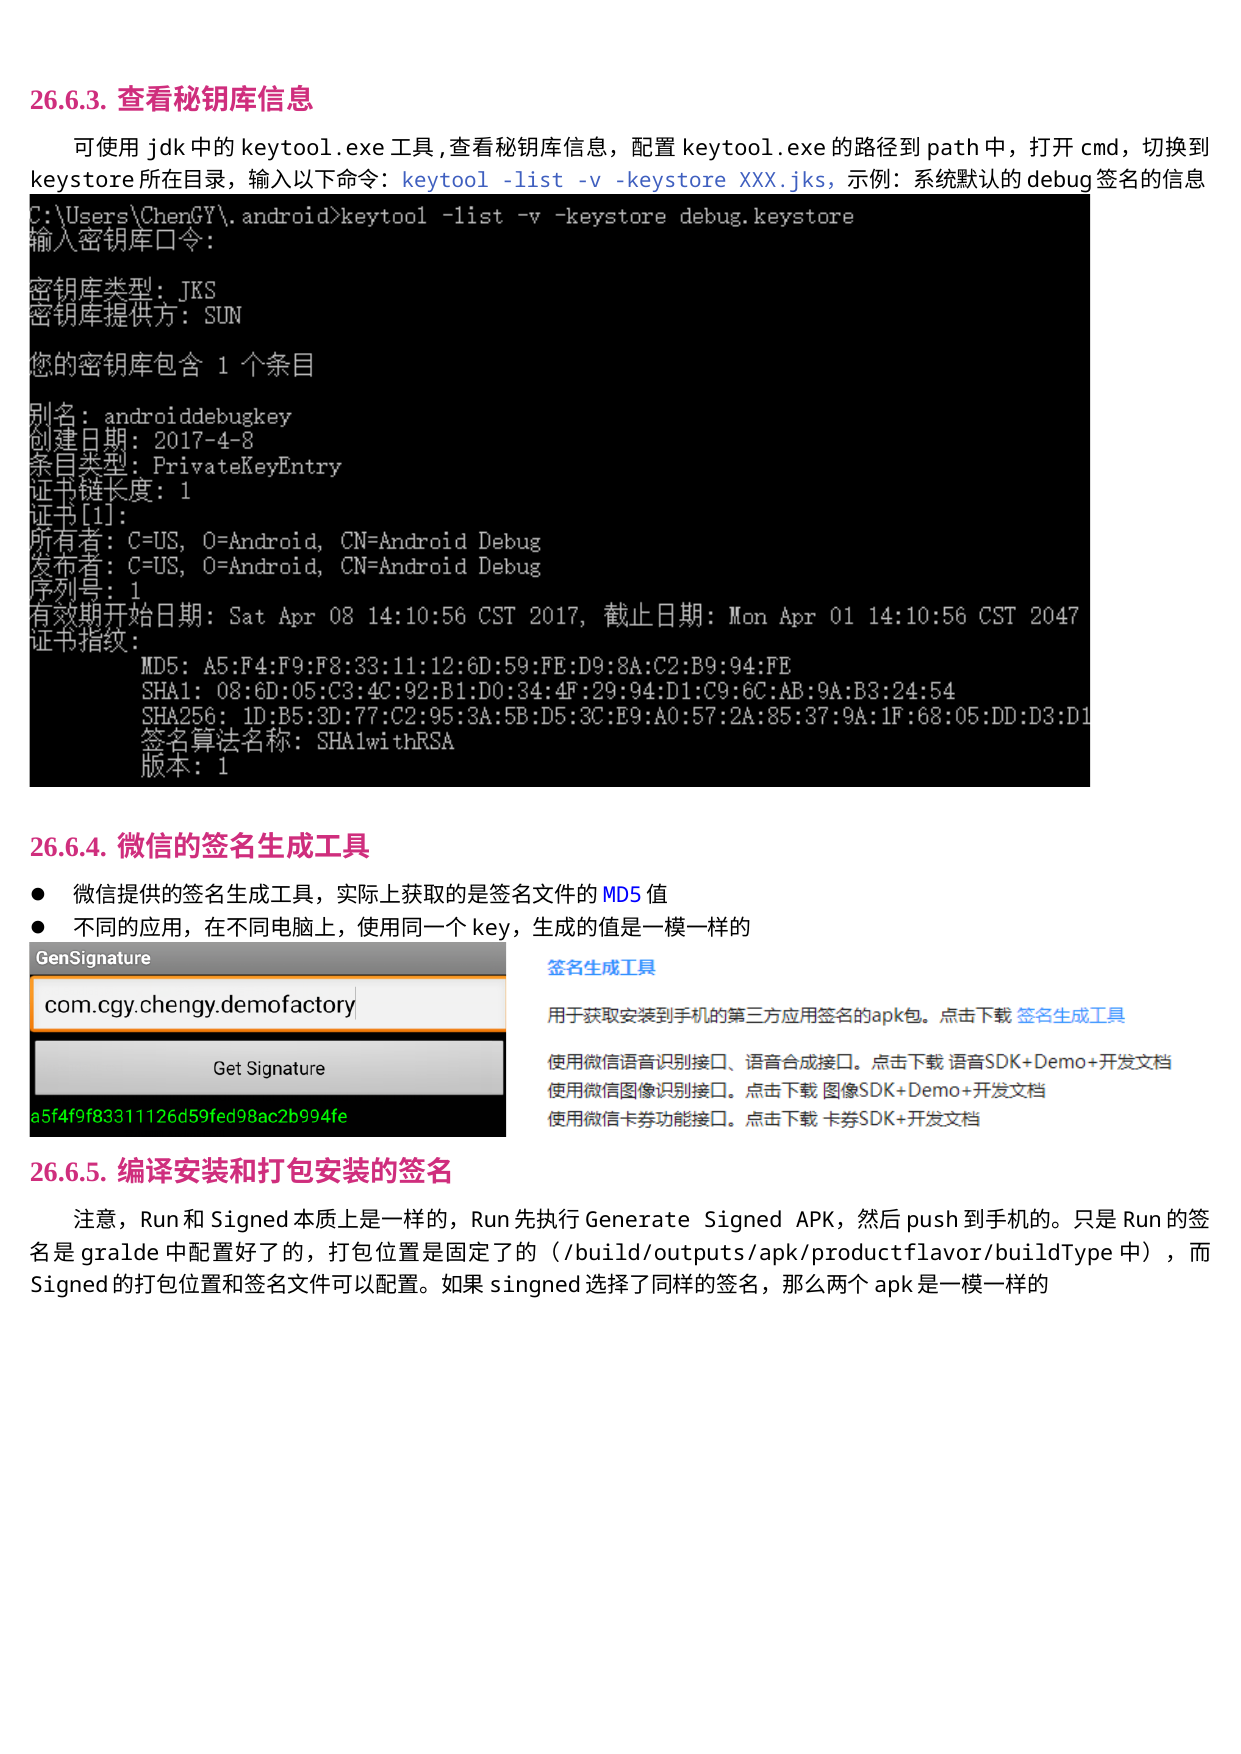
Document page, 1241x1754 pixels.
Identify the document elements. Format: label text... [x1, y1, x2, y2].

picture [545, 952, 1179, 1137]
picture [29, 942, 507, 1137]
subtitle 编译安装和打包安装的签名 [29, 1137, 1211, 1202]
list 微信提供的签名生成工具，实际上获取的是签名文件的MD5值 [29, 877, 1211, 909]
list 不同的应用，在不同电脑上，使用同一个key，生成的值是一模一样的 [29, 909, 1211, 942]
text 可使用jdk中的keytool.exe工具,查看秘钥库信息，配置keytool.exe的路径到path中，打开cmd，切换到keystore所在目录，输入以下命令：keytool -list -v -keystore XXX.jks，示例：系统默认的debug签名的信息 [29, 129, 1211, 194]
text 注意，Run和Signed本质上是一样的，Run先执行Generate Signed APK，然后push到手机的。只是Run的签名是gralde中配置好了的，打包位置是固定了的（/build/outputs/apk/productflavor/buildType中），而Signed的打包位置和签名文件可以配置。如果singned选择了同样的签名，那么两个apk是一模一样的 [29, 1202, 1211, 1299]
subtitle 微信的签名生成工具 [29, 812, 1211, 877]
subtitle 查看秘钥库信息 [29, 64, 1211, 129]
picture [29, 194, 1091, 787]
